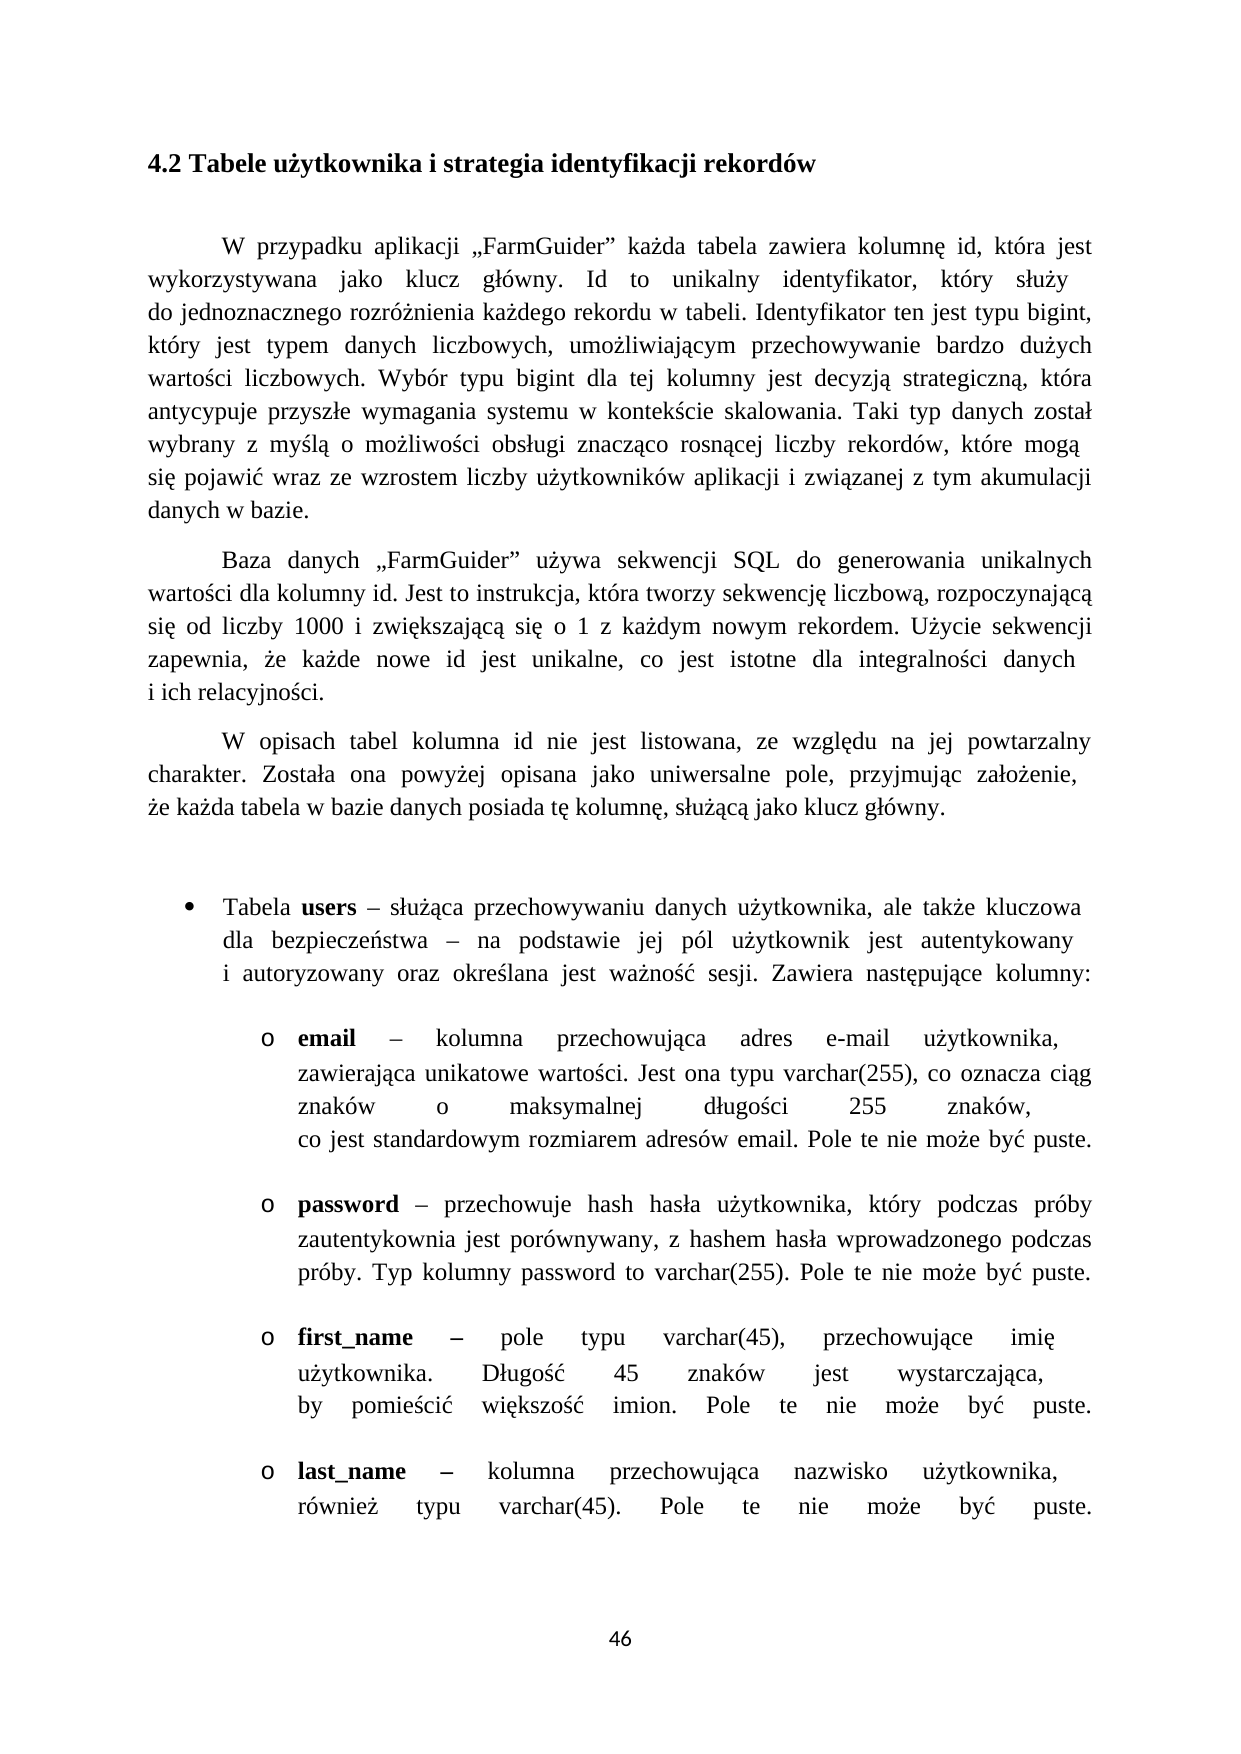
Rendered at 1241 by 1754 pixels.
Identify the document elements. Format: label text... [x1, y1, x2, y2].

text W przypadku aplikacji „FarmGuider” każda tabela zawiera kolumnę id, która jest wykorzystywana jako klucz główny. Id to unikalny identyfikator, który służy do jednoznacznego rozróżnienia każdego rekordu w tabeli. Identyfikator ten jest typu bigint, który jest typem danych liczbowych, umożliwiającym przechowywanie bardzo dużych wartości liczbowych. Wybór typu bigint dla tej kolumny jest decyzją strategiczną, która antycypuje przyszłe wymagania systemu w kontekście skalowania. Taki typ danych został wybrany z myślą o możliwości obsługi znacząco rosnącej liczby rekordów, które mogą się pojawić wraz ze wzrostem liczby użytkowników aplikacji i związanej z tym akumulacji danych w bazie. [148, 231, 1093, 524]
text W opisach tabel kolumna id nie jest listowana, ze względu na jej powtarzalny charakter. Została ona powyżej opisana jako uniwersalne pole, przyjmując założenie, że każda tabela w bazie danych posiada tę kolumnę, służącą jako klucz główny. [148, 726, 1093, 821]
text Baza danych „FarmGuider” używa sekwencji SQL do generowania unikalnych wartości dla kolumny id. Jest to instrukcja, która tworzy sekwencję liczbową, rozpoczynającą się od liczby 1000 i zwiększającą się o 1 z każdym nowym rekordem. Użycie sekwencji zapewnia, że każde nowe id jest unikalne, co jest istotne dla integralności danych i ich relacyjności. [148, 545, 1093, 706]
list password – przechowuje hash hasła użytkownika, który podczas próby zautentykownia jest porównywany, z hashem hasła wprowadzonego podczas próby. Typ kolumny password to varchar(255). Pole te nie może być puste. [260, 1189, 1093, 1318]
list last_name – kolumna przechowująca nazwisko użytkownika, również typu varchar(45). Pole te nie może być puste. [260, 1456, 1093, 1552]
list Tabela users – służąca przechowywaniu danych użytkownika, ale także kluczowa dla bezpieczeństwa – na podstawie jej pól użytkownik jest autentykowany i autoryzowany oraz określana jest ważność sesji. Zawiera następujące kolumny: [185, 892, 1093, 1019]
subtitle 4.2 Tabele użytkownika i strategia identyfikacji rekordów [148, 148, 1093, 179]
list email – kolumna przechowująca adres e-mail użytkownika, zawierająca unikatowe wartości. Jest ona typu varchar(255), co oznacza ciąg znaków o maksymalnej długości 255 znaków, co jest standardowym rozmiarem adresów email. Pole te nie może być puste. [260, 1023, 1093, 1185]
list first_name – pole typu varchar(45), przechowujące imię użytkownika. Długość 45 znaków jest wystarczająca, by pomieścić większość imion. Pole te nie może być puste. [260, 1322, 1093, 1452]
